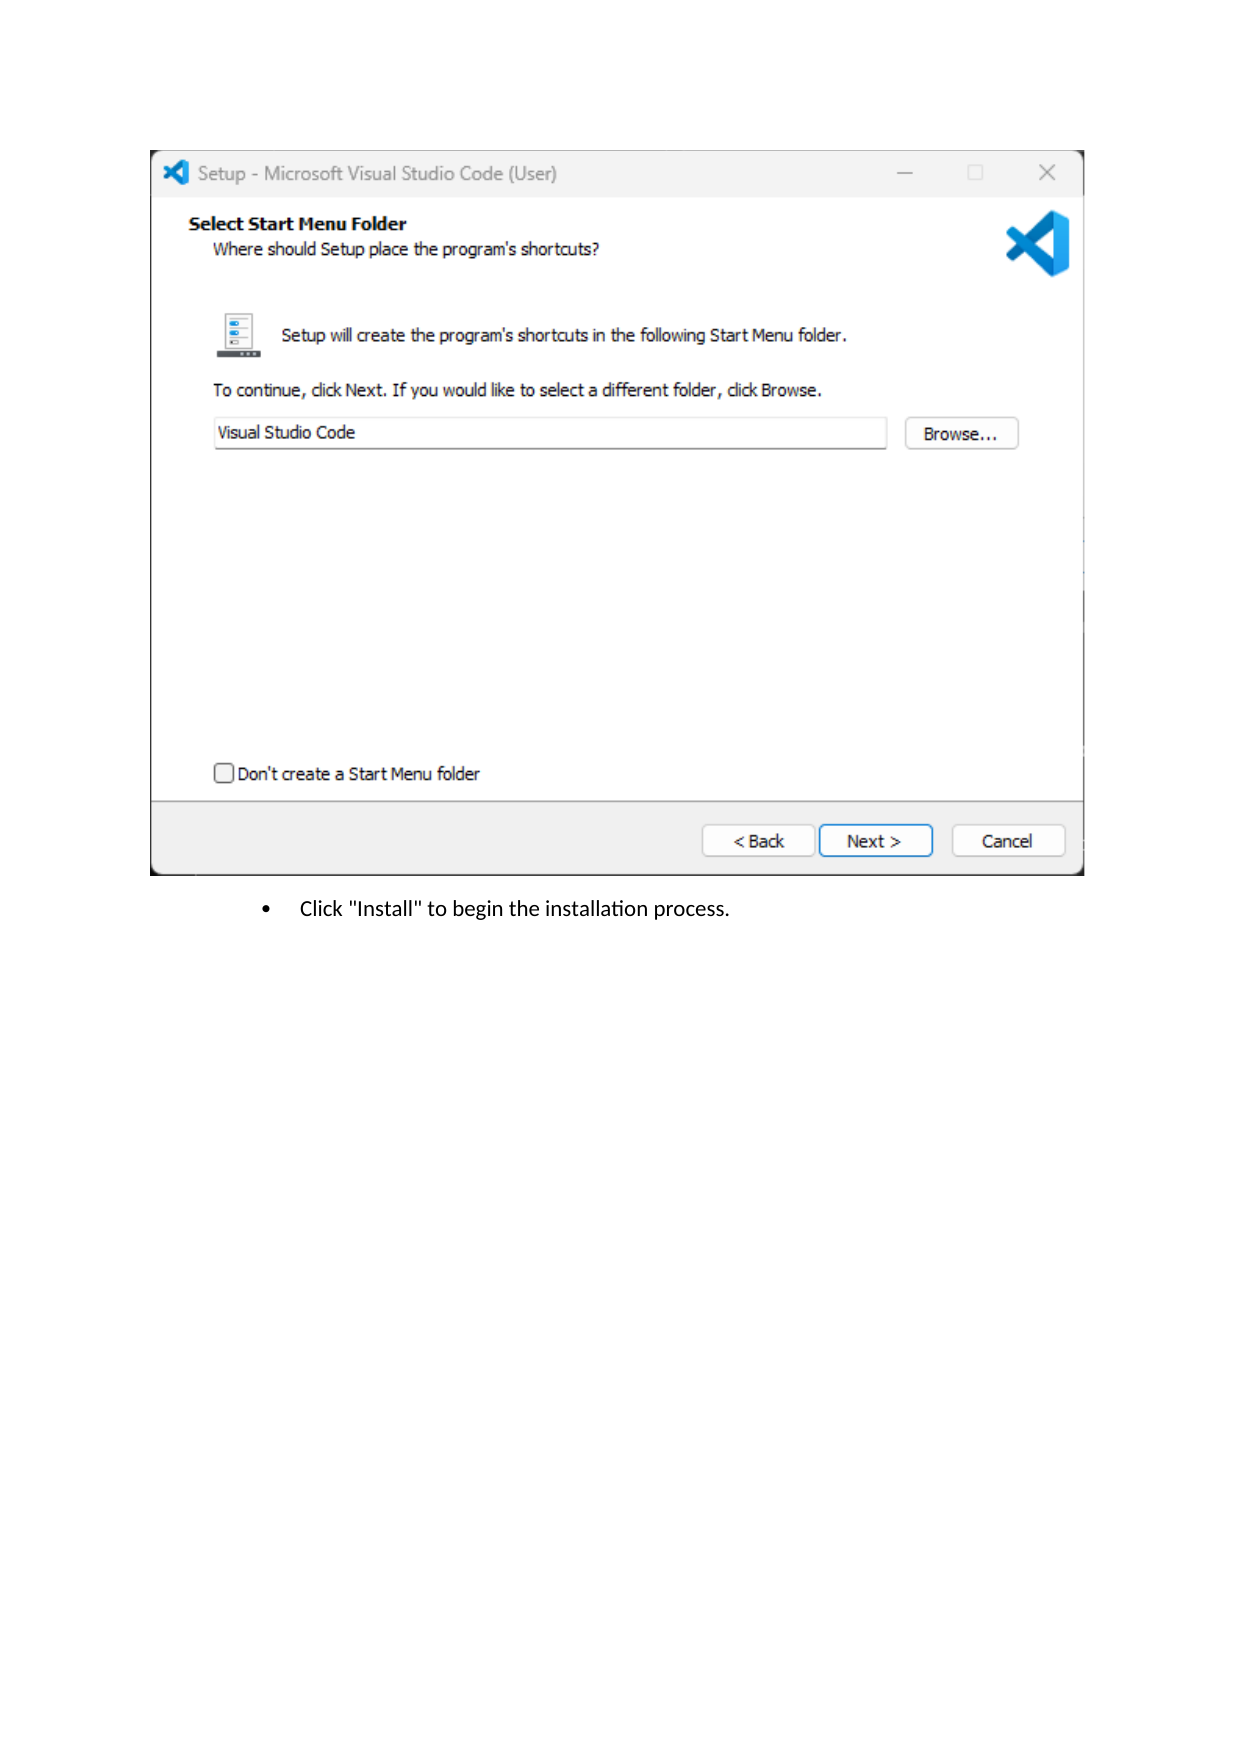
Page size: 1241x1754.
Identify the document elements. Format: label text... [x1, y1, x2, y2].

list Click "Install" to begin the installation process. [262, 894, 1090, 922]
picture [150, 150, 1085, 876]
